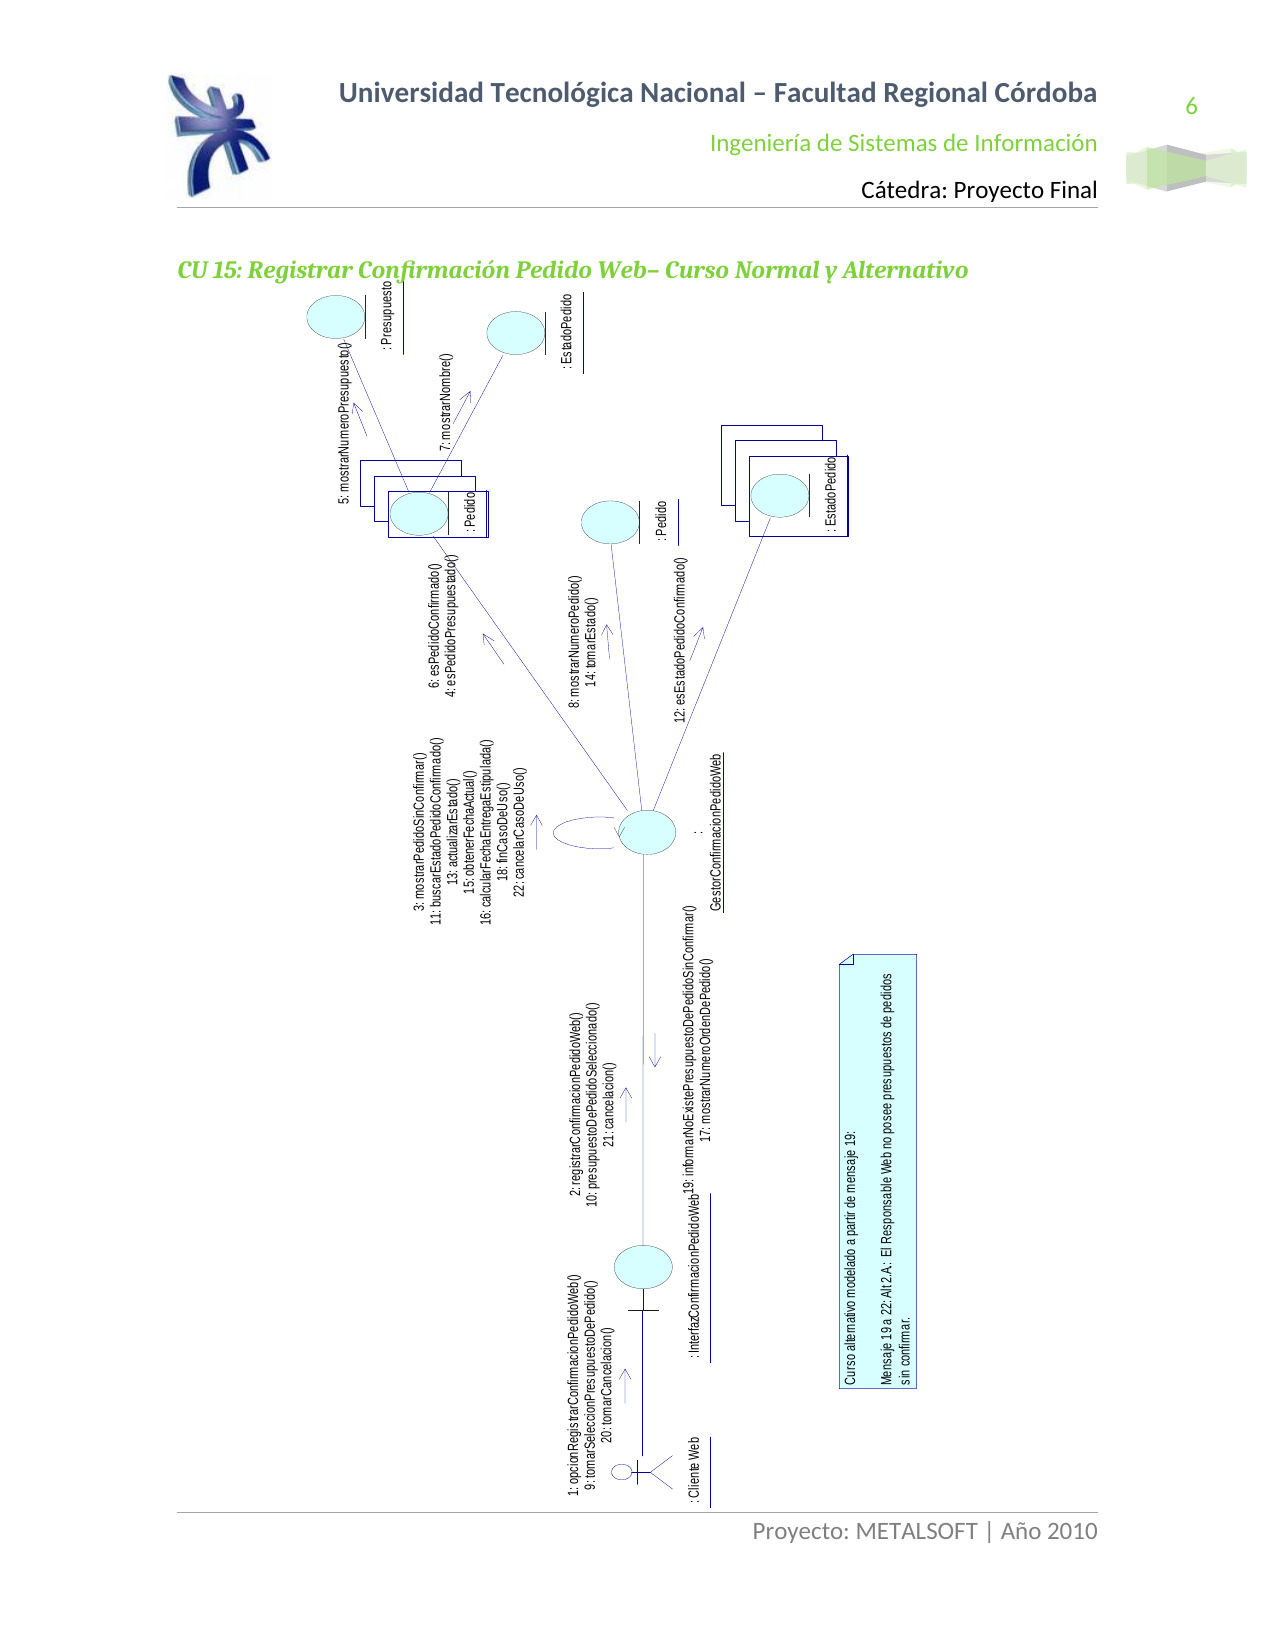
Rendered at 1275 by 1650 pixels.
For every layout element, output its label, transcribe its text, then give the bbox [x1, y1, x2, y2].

picture [167, 74, 272, 199]
text CU 15: Registrar Confirmación Pedido Web– Curso Normal y Alternativo [177, 256, 1098, 284]
